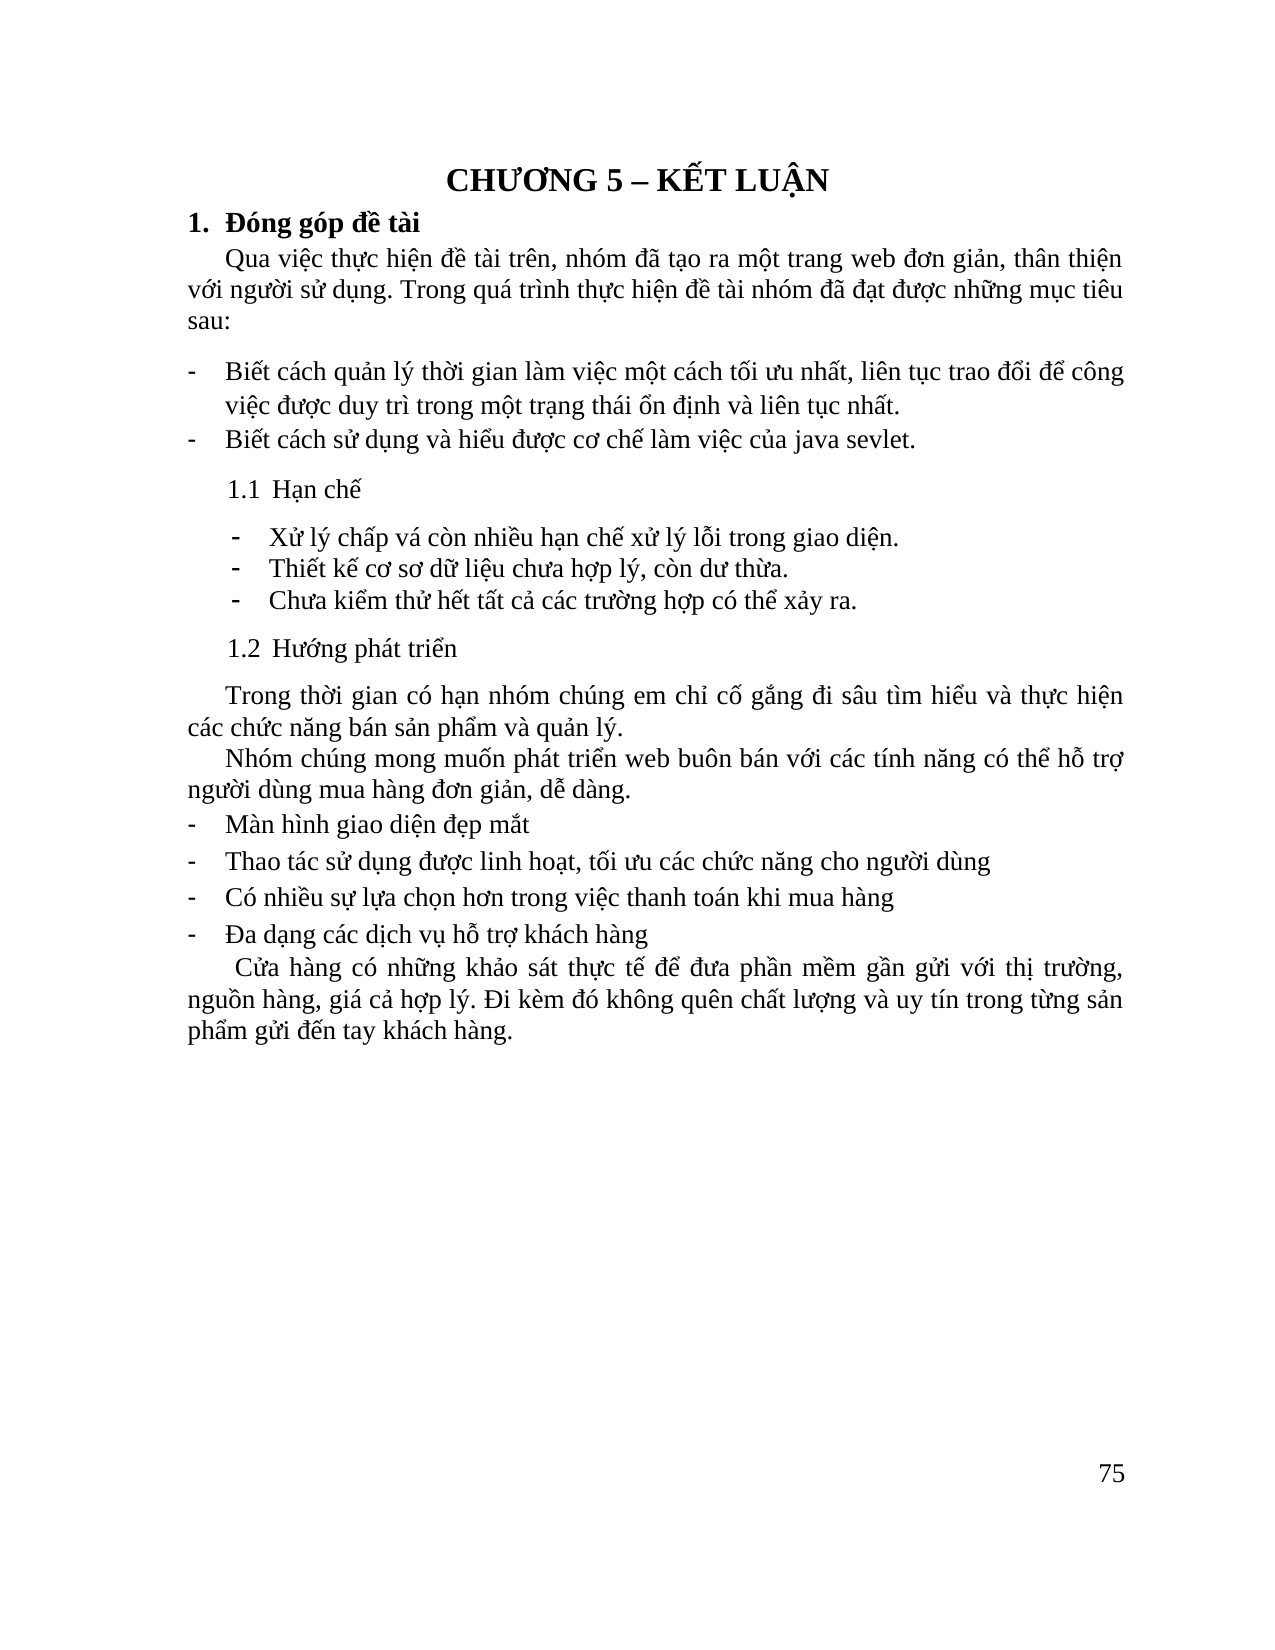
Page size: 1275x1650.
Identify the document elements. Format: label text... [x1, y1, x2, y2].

list Biết cách sử dụng và hiểu được cơ chế làm việc của java sevlet. [187, 420, 1125, 457]
list Biết cách quản lý thời gian làm việc một cách tối ưu nhất, liên tục trao đổi để công việc được duy trì trong một trạng thái ổn định và liên tục nhất. [187, 352, 1125, 420]
text Nhóm chúng mong muốn phát triển web buôn bán với các tính năng có thể hỗ trợ người dùng mua hàng đơn giản, dễ dàng. [187, 742, 1125, 804]
list Hướng phát triển [244, 632, 1125, 663]
subtitle CHƯƠNG 5 – KẾT LUẬN [150, 160, 1125, 198]
text Qua việc thực hiện đề tài trên, nhóm đã tạo ra một trang web đơn giản, thân thiện với người sử dụng. Trong quá trình thực hiện đề tài nhóm đã đạt được những mục tiêu sau: [187, 242, 1125, 335]
list Có nhiều sự lựa chọn hơn trong việc thanh toán khi mua hàng [187, 878, 1125, 915]
list Thao tác sử dụng được linh hoạt, tối ưu các chức năng cho người dùng [187, 841, 1125, 878]
list Xử lý chấp vá còn nhiều hạn chế xử lý lỗi trong giao diện. [231, 521, 1125, 552]
list Hạn chế [244, 473, 1125, 504]
list Chưa kiểm thử hết tất cả các trường hợp có thể xảy ra. [231, 584, 1125, 615]
text Trong thời gian có hạn nhóm chúng em chỉ cố gắng đi sâu tìm hiểu và thực hiện các chức năng bán sản phẩm và quản lý. [187, 679, 1125, 742]
subtitle Đóng góp đề tài [187, 206, 1125, 239]
list Đa dạng các dịch vụ hỗ trợ khách hàng [187, 915, 1125, 952]
list Thiết kế cơ sơ dữ liệu chưa hợp lý, còn dư thừa. [231, 552, 1125, 584]
list Màn hình giao diện đẹp mắt [187, 804, 1125, 841]
text Cửa hàng có những khảo sát thực tế để đưa phần mềm gần gửi với thị trường, nguồn hàng, giá cả hợp lý. Đi kèm đó không quên chất lượng và uy tín trong từng sản phẩm gửi đến tay khách hàng. [187, 952, 1125, 1045]
